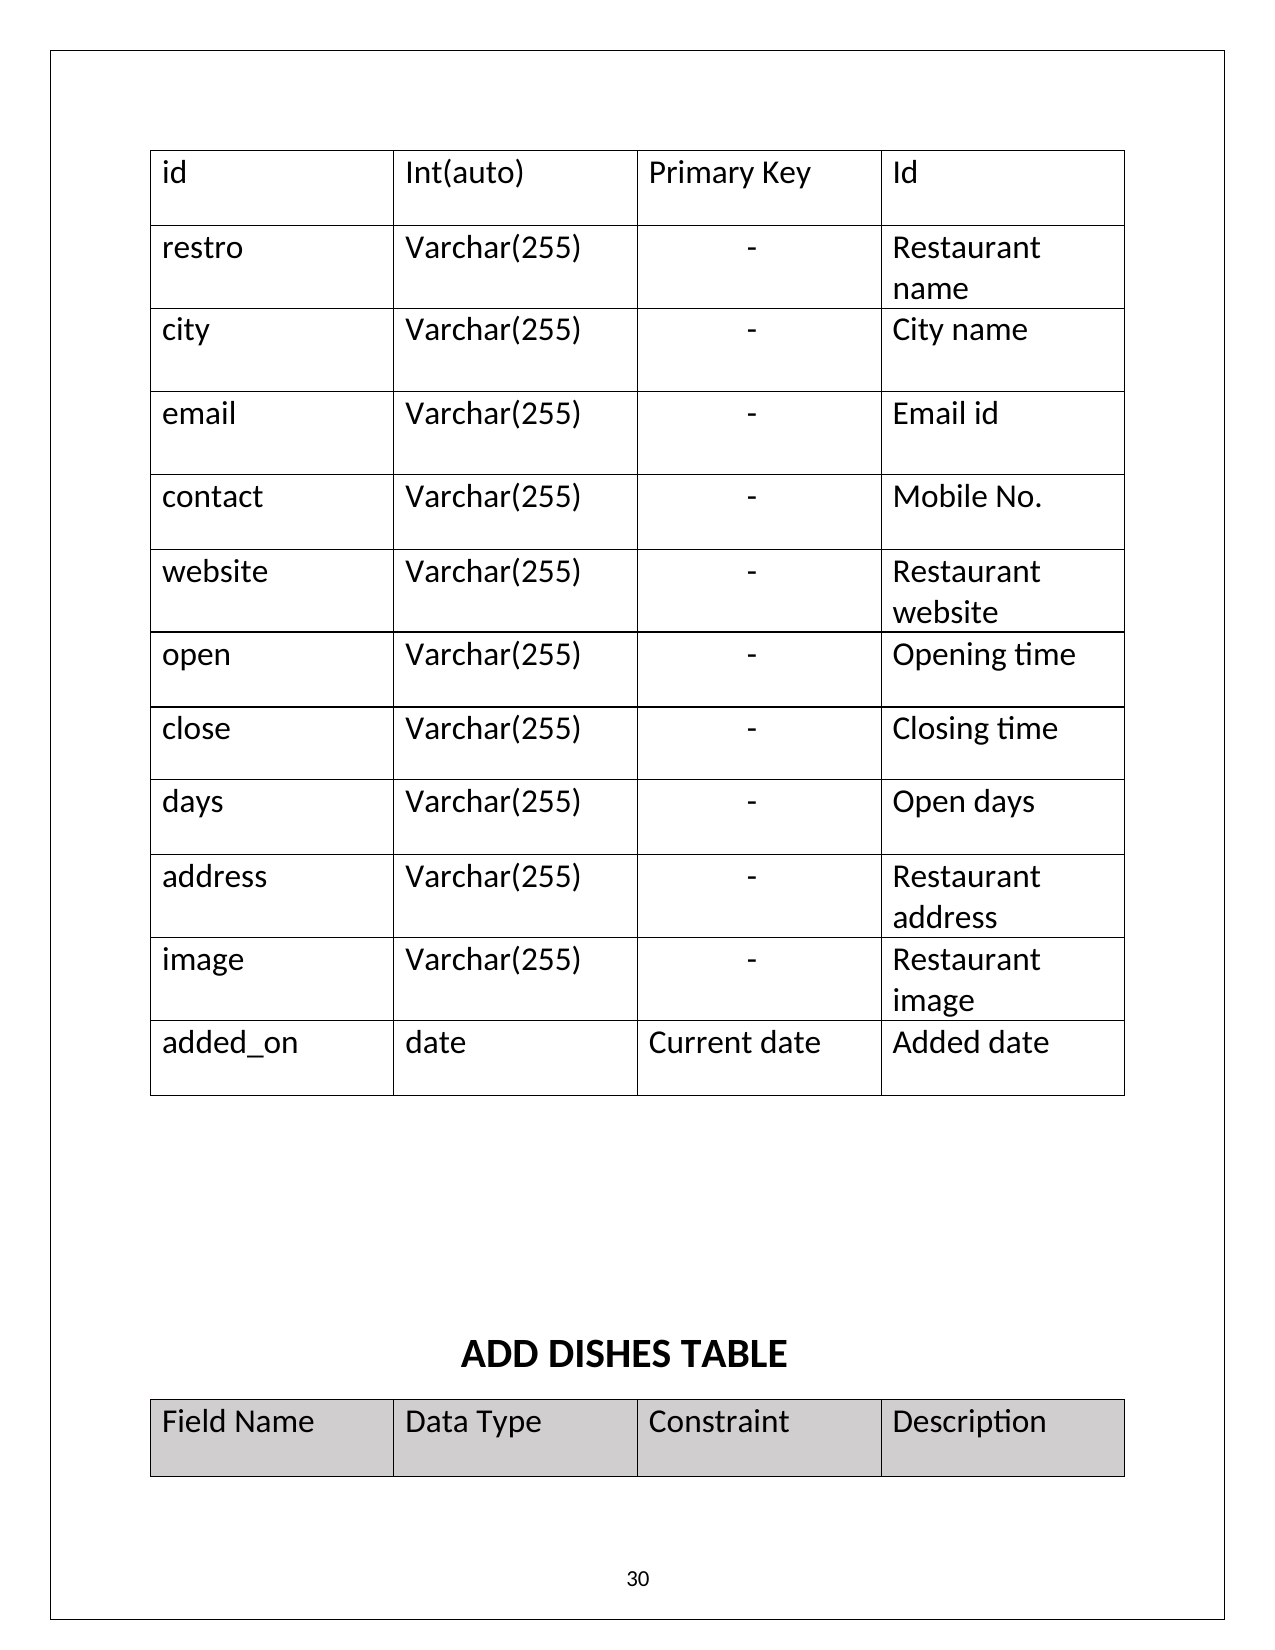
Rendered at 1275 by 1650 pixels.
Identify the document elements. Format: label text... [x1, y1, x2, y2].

table_cell website [151, 550, 393, 631]
table_cell close [151, 708, 393, 779]
table_cell contact [151, 475, 393, 549]
table_cell - [638, 550, 881, 631]
table_cell Email id [882, 392, 1124, 474]
table_header Description [882, 1400, 1124, 1476]
table_cell - [638, 780, 881, 854]
table_cell Open days [882, 780, 1124, 854]
table_cell Varchar(255) [394, 392, 637, 474]
table_cell - [638, 226, 881, 307]
table_cell city [151, 309, 393, 391]
table_cell Restaurant website [882, 550, 1124, 631]
table_cell Varchar(255) [394, 475, 637, 549]
table_cell - [638, 392, 881, 474]
table_cell Varchar(255) [394, 708, 637, 779]
table_cell restro [151, 226, 393, 307]
table_cell Mobile No. [882, 475, 1124, 549]
table_cell - [638, 938, 881, 1020]
table_cell - [638, 633, 881, 706]
table_cell Current date [638, 1021, 881, 1095]
table_header Constraint [638, 1400, 881, 1476]
table_cell Varchar(255) [394, 309, 637, 391]
table_cell Primary Key [638, 151, 881, 225]
table_cell Varchar(255) [394, 550, 637, 631]
table_cell date [394, 1021, 637, 1095]
table_cell Restaurant address [882, 855, 1124, 937]
table_cell Restaurant image [882, 938, 1124, 1020]
table_header Field Name [151, 1400, 393, 1476]
table_cell - [638, 855, 881, 937]
table_cell open [151, 633, 393, 706]
table_cell Varchar(255) [394, 780, 637, 854]
table_cell Restaurant name [882, 226, 1124, 307]
table_cell Int(auto) [394, 151, 637, 225]
table_cell image [151, 938, 393, 1020]
table_cell City name [882, 309, 1124, 391]
table_cell Varchar(255) [394, 938, 637, 1020]
table_cell id [151, 151, 393, 225]
table_cell - [638, 309, 881, 391]
table_cell Varchar(255) [394, 226, 637, 307]
table_cell email [151, 392, 393, 474]
table_cell - [638, 475, 881, 549]
text ADD DISHES TABLE [150, 1327, 1125, 1378]
table_header Data Type [394, 1400, 637, 1476]
table_cell Closing time [882, 708, 1124, 779]
table_cell - [638, 708, 881, 779]
table_cell address [151, 855, 393, 937]
table_cell Added date [882, 1021, 1124, 1095]
table_cell Id [882, 151, 1124, 225]
table_cell Varchar(255) [394, 855, 637, 937]
table_cell Varchar(255) [394, 633, 637, 706]
table_cell days [151, 780, 393, 854]
table_cell added_on [151, 1021, 393, 1095]
table_cell Opening time [882, 633, 1124, 706]
